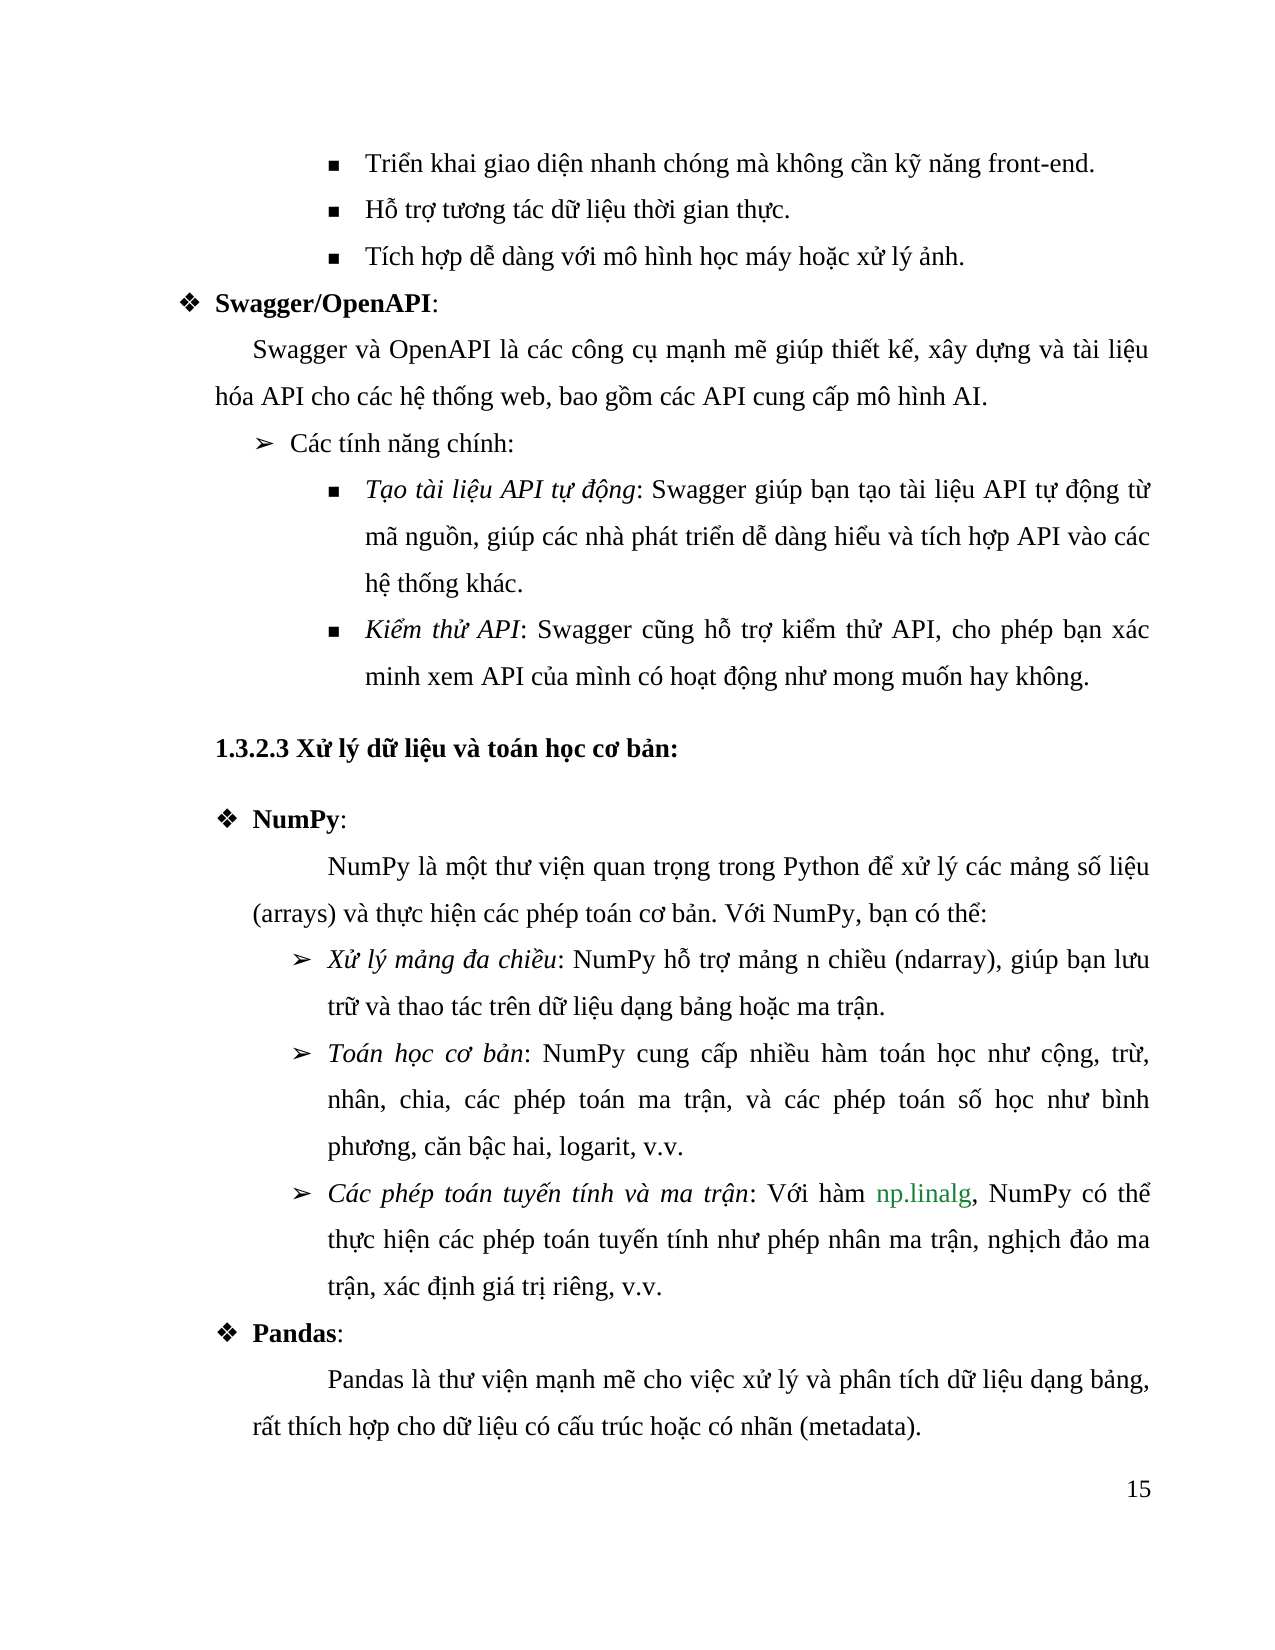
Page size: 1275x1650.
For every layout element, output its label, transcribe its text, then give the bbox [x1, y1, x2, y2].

list Pandas: Pandas là thư viện mạnh mẽ cho việc xử lý và phân tích dữ liệu dạng bảng, rất thích hợp cho dữ liệu có cấu trúc hoặc có nhãn (metadata). [215, 1317, 1151, 1441]
list Các tính năng chính: [252, 427, 1151, 458]
list Kiểm thử API: Swagger cũng hỗ trợ kiểm thử API, cho phép bạn xác minh xem API của mình có hoạt động như mong muốn hay không. [327, 613, 1151, 691]
list Xử lý mảng đa chiều: NumPy hỗ trợ mảng n chiều (ndarray), giúp bạn lưu trữ và thao tác trên dữ liệu dạng bảng hoặc ma trận. [290, 943, 1151, 1021]
list Các phép toán tuyến tính và ma trận: Với hàm np.linalg, NumPy có thể thực hiện các phép toán tuyến tính như phép nhân ma trận, nghịch đảo ma trận, xác định giá trị riêng, v.v. [290, 1177, 1151, 1301]
list NumPy: NumPy là một thư viện quan trọng trong Python để xử lý các mảng số liệu (arrays) và thực hiện các phép toán cơ bản. Với NumPy, bạn có thể: [215, 803, 1151, 928]
list Hỗ trợ tương tác dữ liệu thời gian thực. [327, 193, 1151, 225]
list Tạo tài liệu API tự động: Swagger giúp bạn tạo tài liệu API tự động từ mã nguồn, giúp các nhà phát triển dễ dàng hiểu và tích hợp API vào các hệ thống khác. [327, 473, 1151, 598]
text 1.3.2.3 Xử lý dữ liệu và toán học cơ bản: [215, 732, 1151, 763]
list Tích hợp dễ dàng với mô hình học máy hoặc xử lý ảnh. [327, 240, 1151, 271]
list Triển khai giao diện nhanh chóng mà không cần kỹ năng front-end. [327, 147, 1151, 178]
list Swagger/OpenAPI: Swagger và OpenAPI là các công cụ mạnh mẽ giúp thiết kế, xây dựng và tài liệu hóa API cho các hệ thống web, bao gồm các API cung cấp mô hình AI. [177, 287, 1151, 411]
list Toán học cơ bản: NumPy cung cấp nhiều hàm toán học như cộng, trừ, nhân, chia, các phép toán ma trận, và các phép toán số học như bình phương, căn bậc hai, logarit, v.v. [290, 1037, 1151, 1161]
